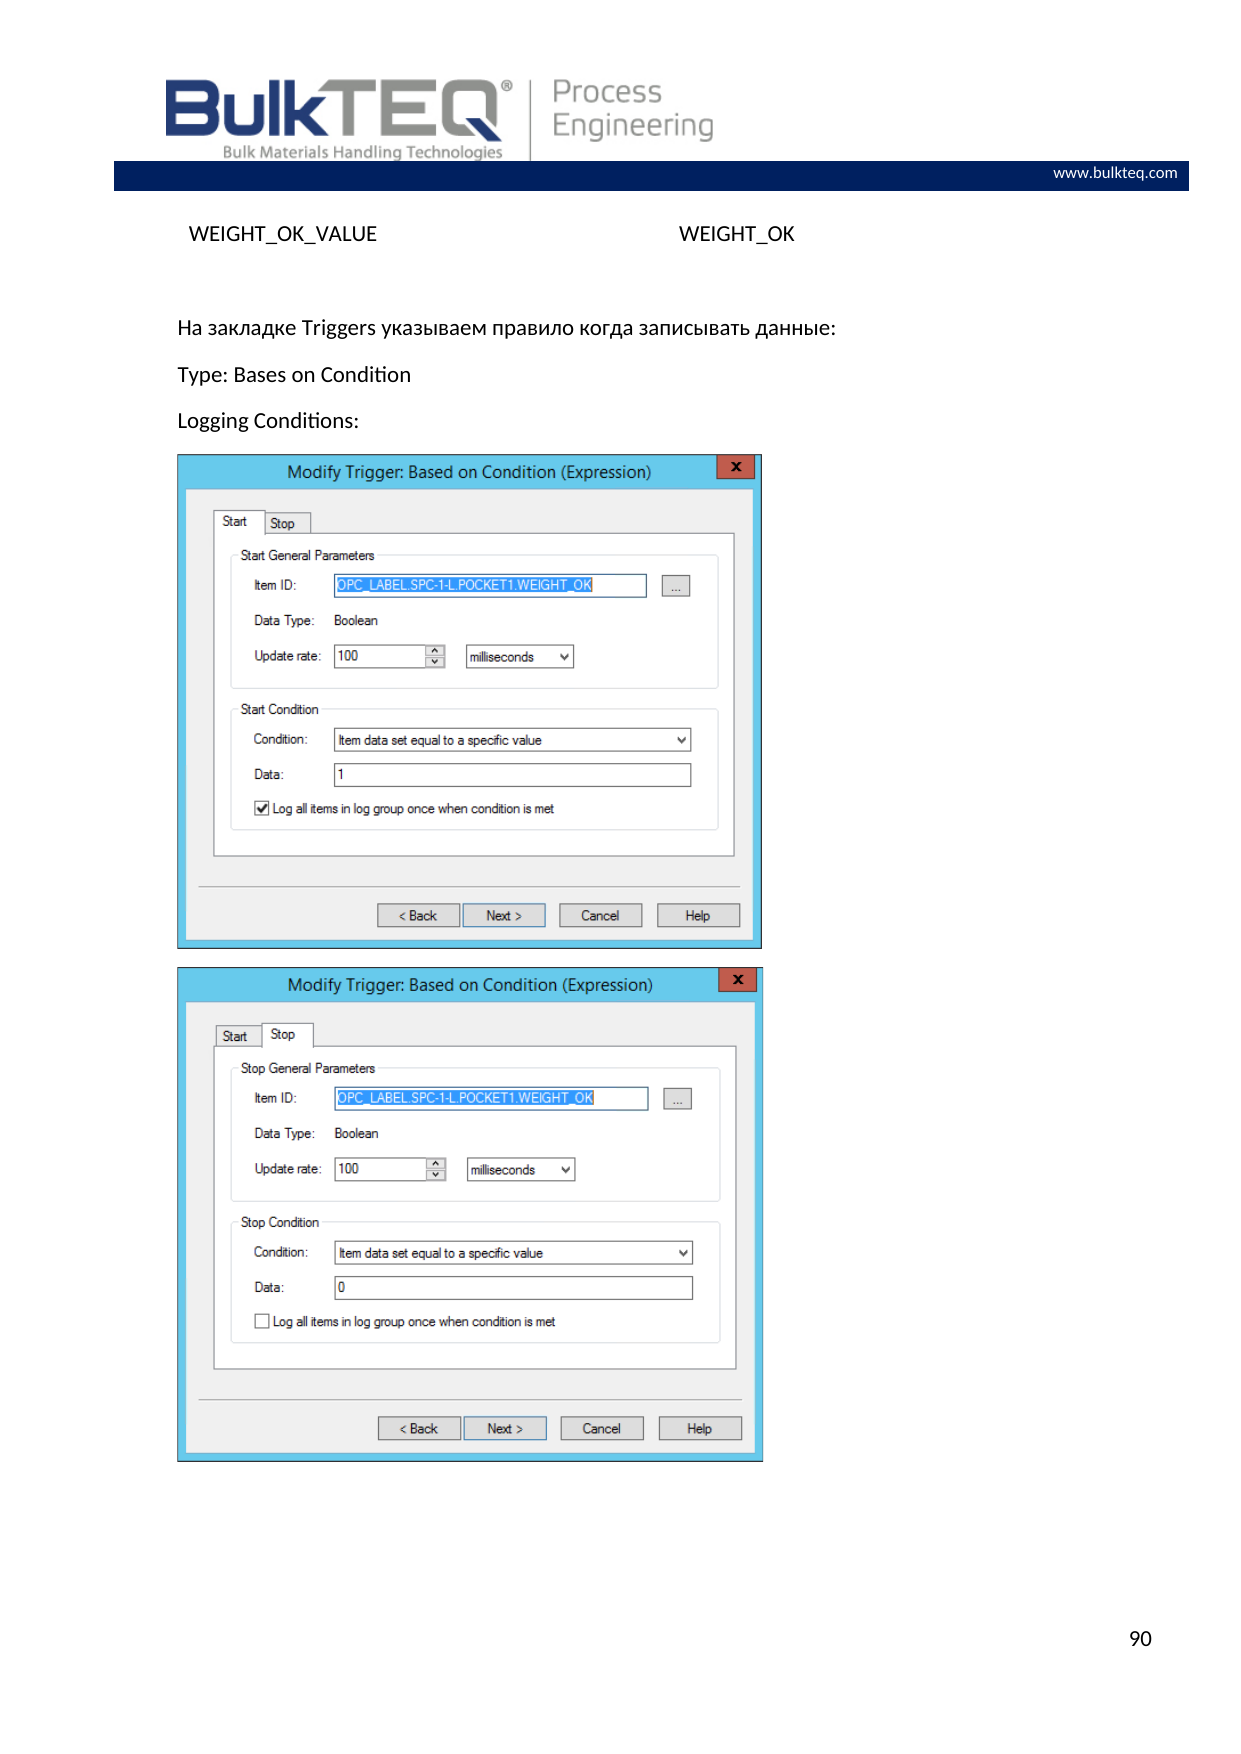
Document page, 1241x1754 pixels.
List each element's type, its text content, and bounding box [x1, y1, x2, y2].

picture [177, 453, 762, 949]
text На закладке Triggers указываем правило когда записывать данные: [177, 313, 1152, 341]
table_cell WEIGHT_OK [668, 219, 1151, 266]
text Logging Conditions: [177, 407, 1152, 435]
table_cell WEIGHT_OK_VALUE [177, 219, 668, 266]
picture [177, 967, 764, 1462]
text Type: Bases on Condition [177, 360, 1152, 388]
picture [166, 78, 713, 161]
